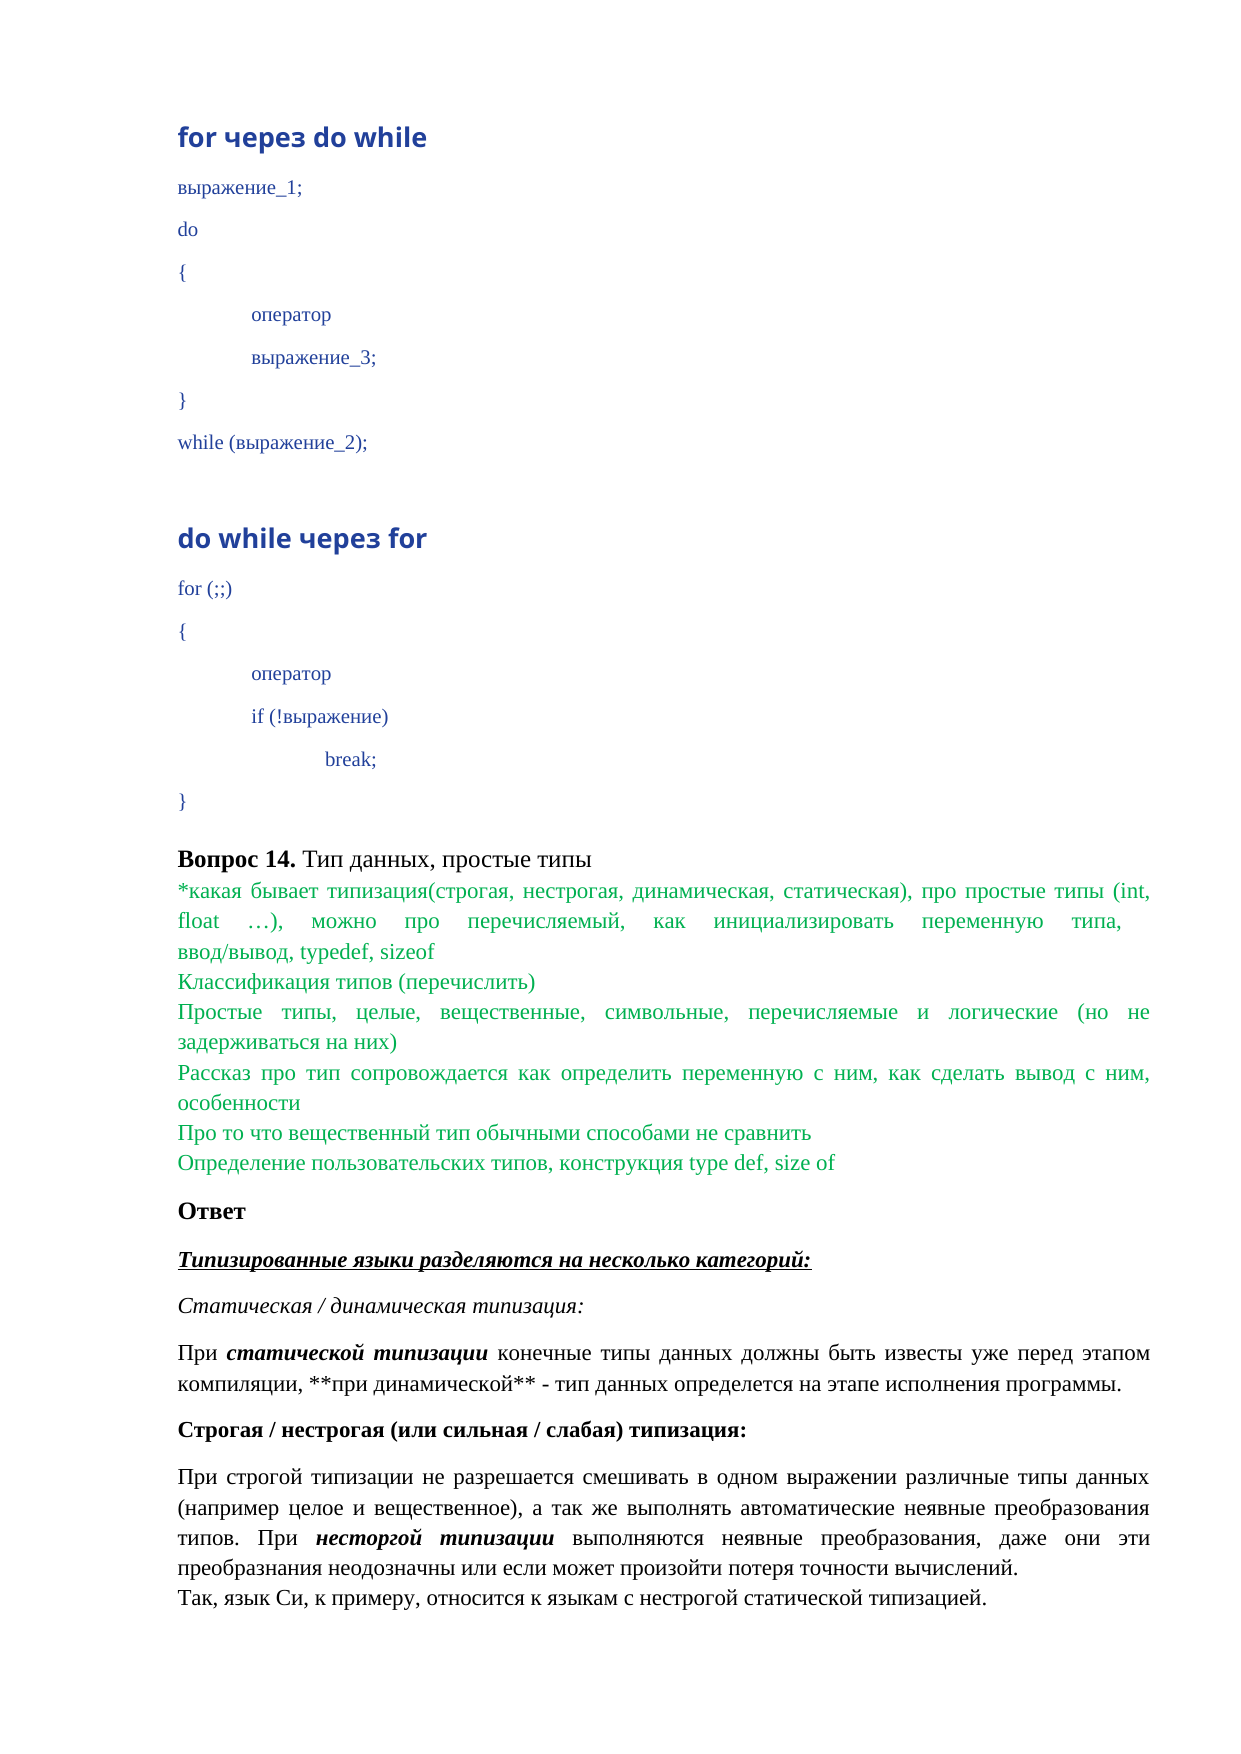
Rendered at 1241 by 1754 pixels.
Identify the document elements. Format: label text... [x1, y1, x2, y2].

text *какая бывает типизация(строгая, нестрогая, динамическая, статическая), про простые типы (int, float …), можно про перечисляемый, как инициализировать переменную типа, ввод/вывод, typedef, sizeof [177, 877, 1152, 964]
text for через do while [177, 118, 1152, 155]
text Ответ [177, 1196, 1152, 1225]
text } [177, 388, 1152, 412]
text do while через for [177, 520, 1152, 557]
text выражение_1; [177, 174, 1152, 199]
text Классификация типов (перечислить) [177, 968, 1152, 994]
text if (!выражение) [177, 704, 1152, 728]
text break; [177, 747, 1152, 771]
text При статической типизации конечные типы данных должны быть известы уже перед этапом компиляции, **при динамической** - тип данных определется на этапе исполнения программы. [177, 1339, 1152, 1396]
text } [177, 789, 1152, 813]
text Определение пользовательских типов, конструкция type def, size of [177, 1149, 1152, 1176]
text { [177, 619, 1152, 643]
text Типизированные языки разделяются на несколько категорий: [177, 1246, 1152, 1272]
text { [177, 260, 1152, 284]
text Рассказ про тип сопровождается как определить переменную с ним, как сделать вывод с ним, особенности [177, 1058, 1152, 1115]
text Простые типы, целые, вещественные, символьные, перечисляемые и логические (но не задерживаться на них) [177, 998, 1152, 1055]
subtitle Вопрос 14. Тип данных, простые типы [177, 844, 1152, 873]
text Так, язык Си, к примеру, относится к языкам с нестрогой статической типизацией. [177, 1584, 1152, 1611]
text При строгой типизации не разрешается смешивать в одном выражении различные типы данных (например целое и вещественное), а так же выполнять автоматические неявные преобразования типов. При несторгой типизации выполняются неявные преобразования, даже они эти преобразнания неодозначны или если может произойти потеря точности вычислений. [177, 1463, 1152, 1580]
text do [177, 217, 1152, 241]
text выражение_3; [177, 345, 1152, 369]
text Строгая / нестрогая (или сильная / слабая) типизация: [177, 1417, 1152, 1443]
text Статическая / динамическая типизация: [177, 1293, 1152, 1319]
text оператор [177, 302, 1152, 326]
text while (выражение_2); [177, 430, 1152, 454]
text Про то что вещественный тип обычными способами не сравнить [177, 1119, 1152, 1145]
text оператор [177, 661, 1152, 685]
text for (;;) [177, 576, 1152, 600]
